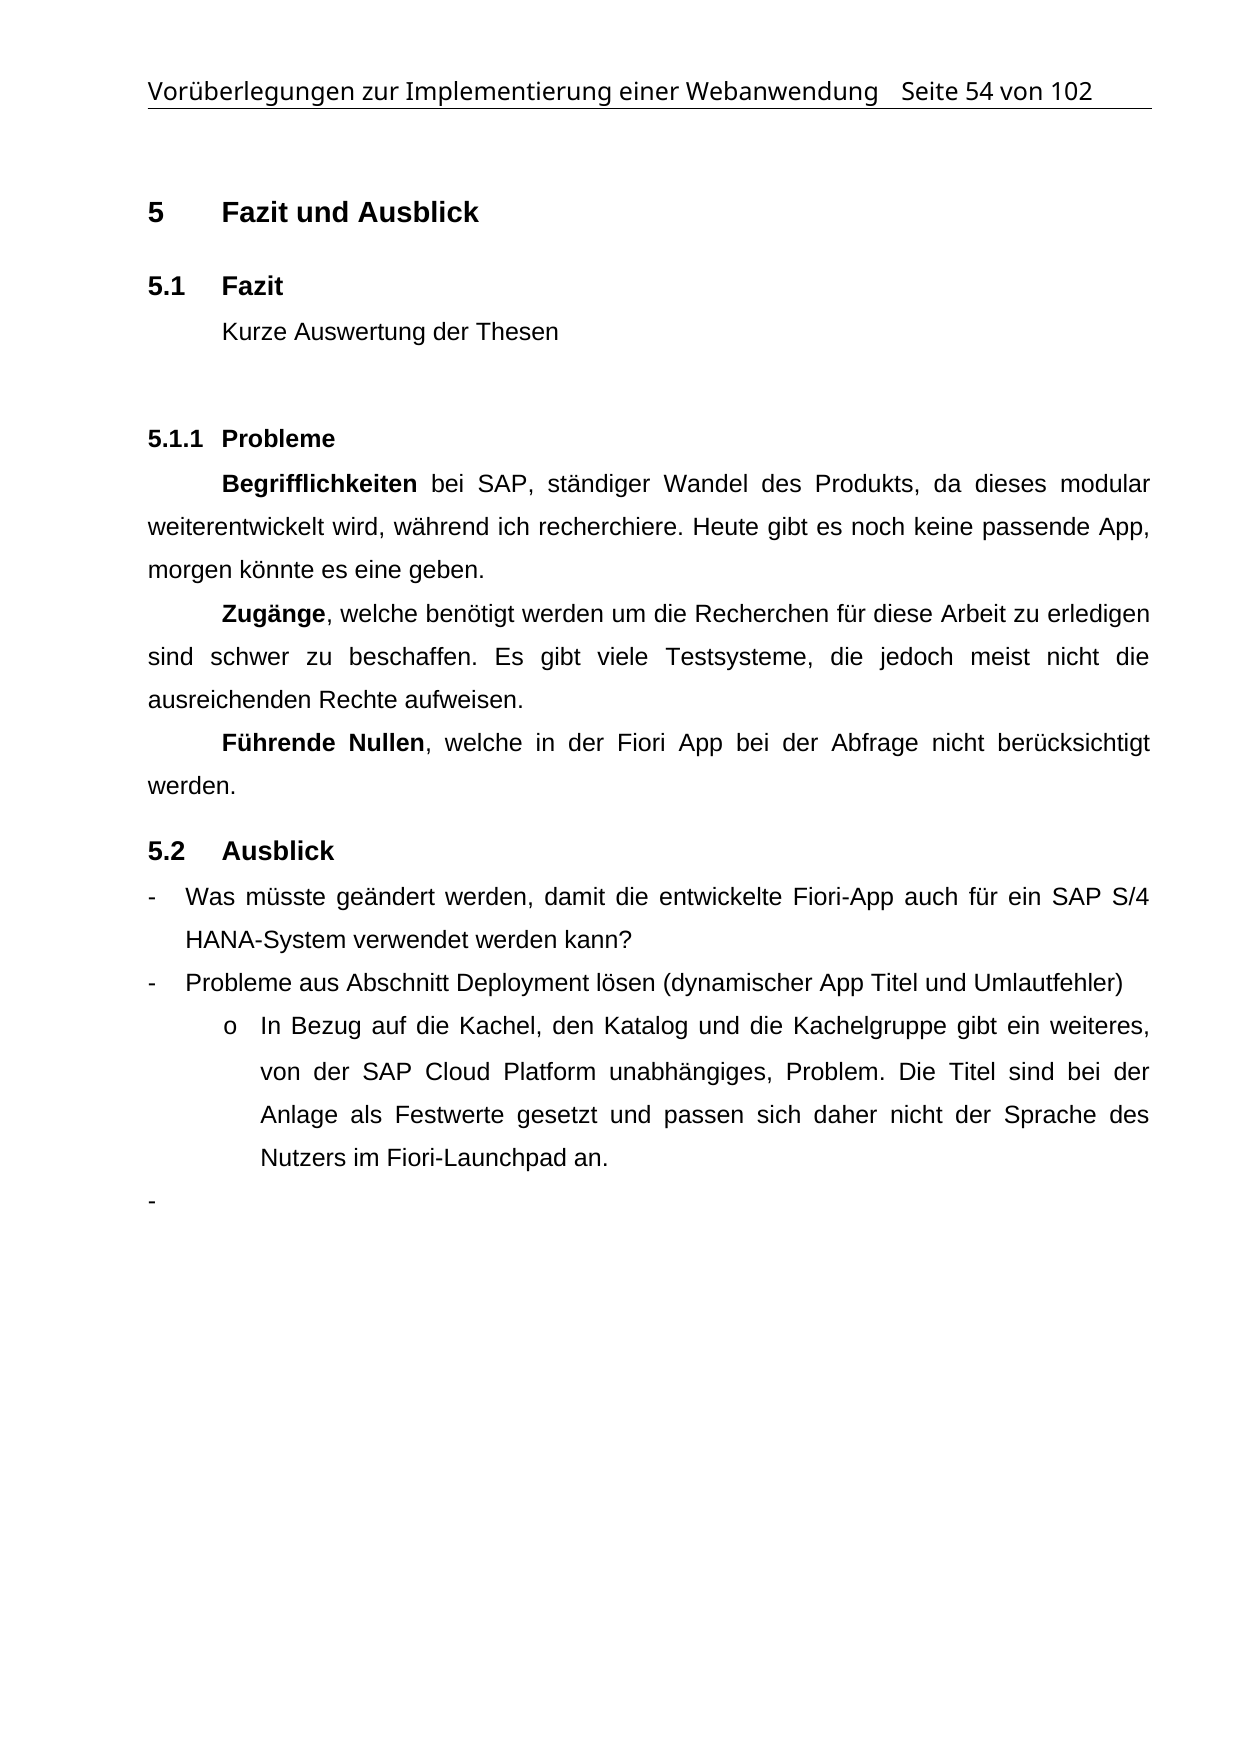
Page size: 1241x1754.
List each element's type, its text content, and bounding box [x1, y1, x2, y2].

text Kurze Auswertung der Thesen [148, 317, 1152, 346]
text Begrifflichkeiten bei SAP, ständiger Wandel des Produkts, da dieses modular weiterentwickelt wird, während ich recherchiere. Heute gibt es noch keine passende App, morgen könnte es eine geben. [148, 469, 1152, 584]
list Probleme aus Abschnitt Deployment lösen (dynamischer App Titel und Umlautfehler) [148, 968, 1152, 997]
text Zugänge, welche benötigt werden um die Recherchen für diese Arbeit zu erledigen sind schwer zu beschaffen. Es gibt viele Testsysteme, die jedoch meist nicht die ausreichenden Rechte aufweisen. [148, 599, 1152, 714]
list In Bezug auf die Kachel, den Katalog und die Kachelgruppe gibt ein weiteres, von der SAP Cloud Platform unabhängiges, Problem. Die Titel sind bei der Anlage als Festwerte gesetzt und passen sich daher nicht der Sprache des Nutzers im Fiori-Launchpad an. [223, 1011, 1152, 1172]
list Was müsste geändert werden, damit die entwickelte Fiori-App auch für ein SAP S/4 HANA-System verwendet werden kann? [148, 882, 1152, 954]
subtitle Fazit [148, 270, 1152, 302]
subtitle Fazit und Ausblick [148, 195, 1152, 229]
subtitle Ausblick [148, 835, 1152, 866]
text Führende Nullen, welche in der Fiori App bei der Abfrage nicht berücksichtigt werden. [148, 728, 1152, 800]
subtitle Probleme [148, 424, 1152, 453]
